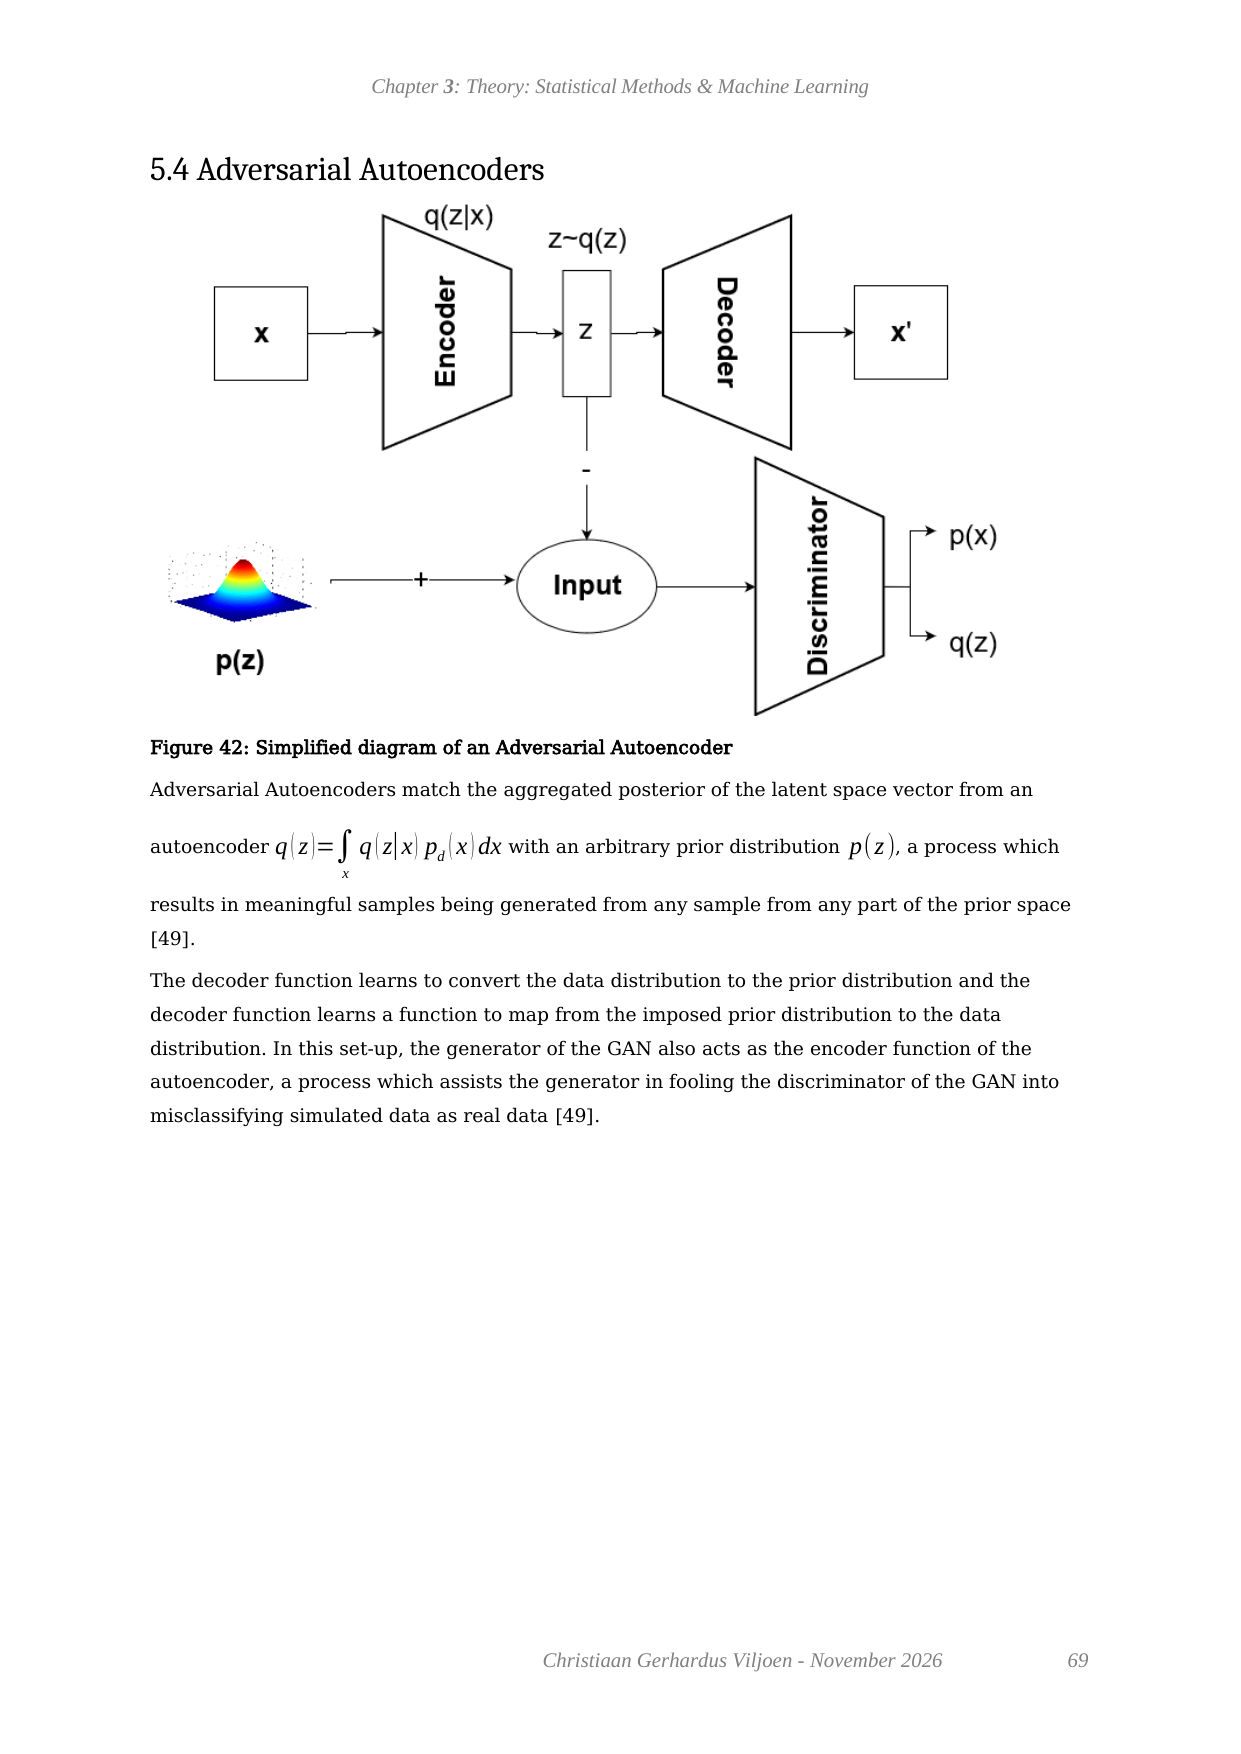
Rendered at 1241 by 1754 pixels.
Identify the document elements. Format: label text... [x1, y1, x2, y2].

text The decoder function learns to convert the data distribution to the prior distribution and the decoder function learns a function to map from the imposed prior distribution to the data distribution. In this set-up, the generator of the GAN also acts as the encoder function of the autoencoder, a process which assists the generator in fooling the discriminator of the GAN into misclassifying simulated data as real data . [150, 969, 1090, 1126]
picture [150, 200, 1018, 716]
subtitle Adversarial Autoencoders [150, 150, 1090, 188]
text Figure 42: Simplified diagram of an Adversarial Autoencoder [150, 735, 1090, 758]
text Adversarial Autoencoders match the aggregated posterior of the latent space vector from an autoencoder with an arbitrary prior distribution , a process which results in meaningful samples being generated from any sample from any part of the prior space . [150, 777, 1090, 949]
